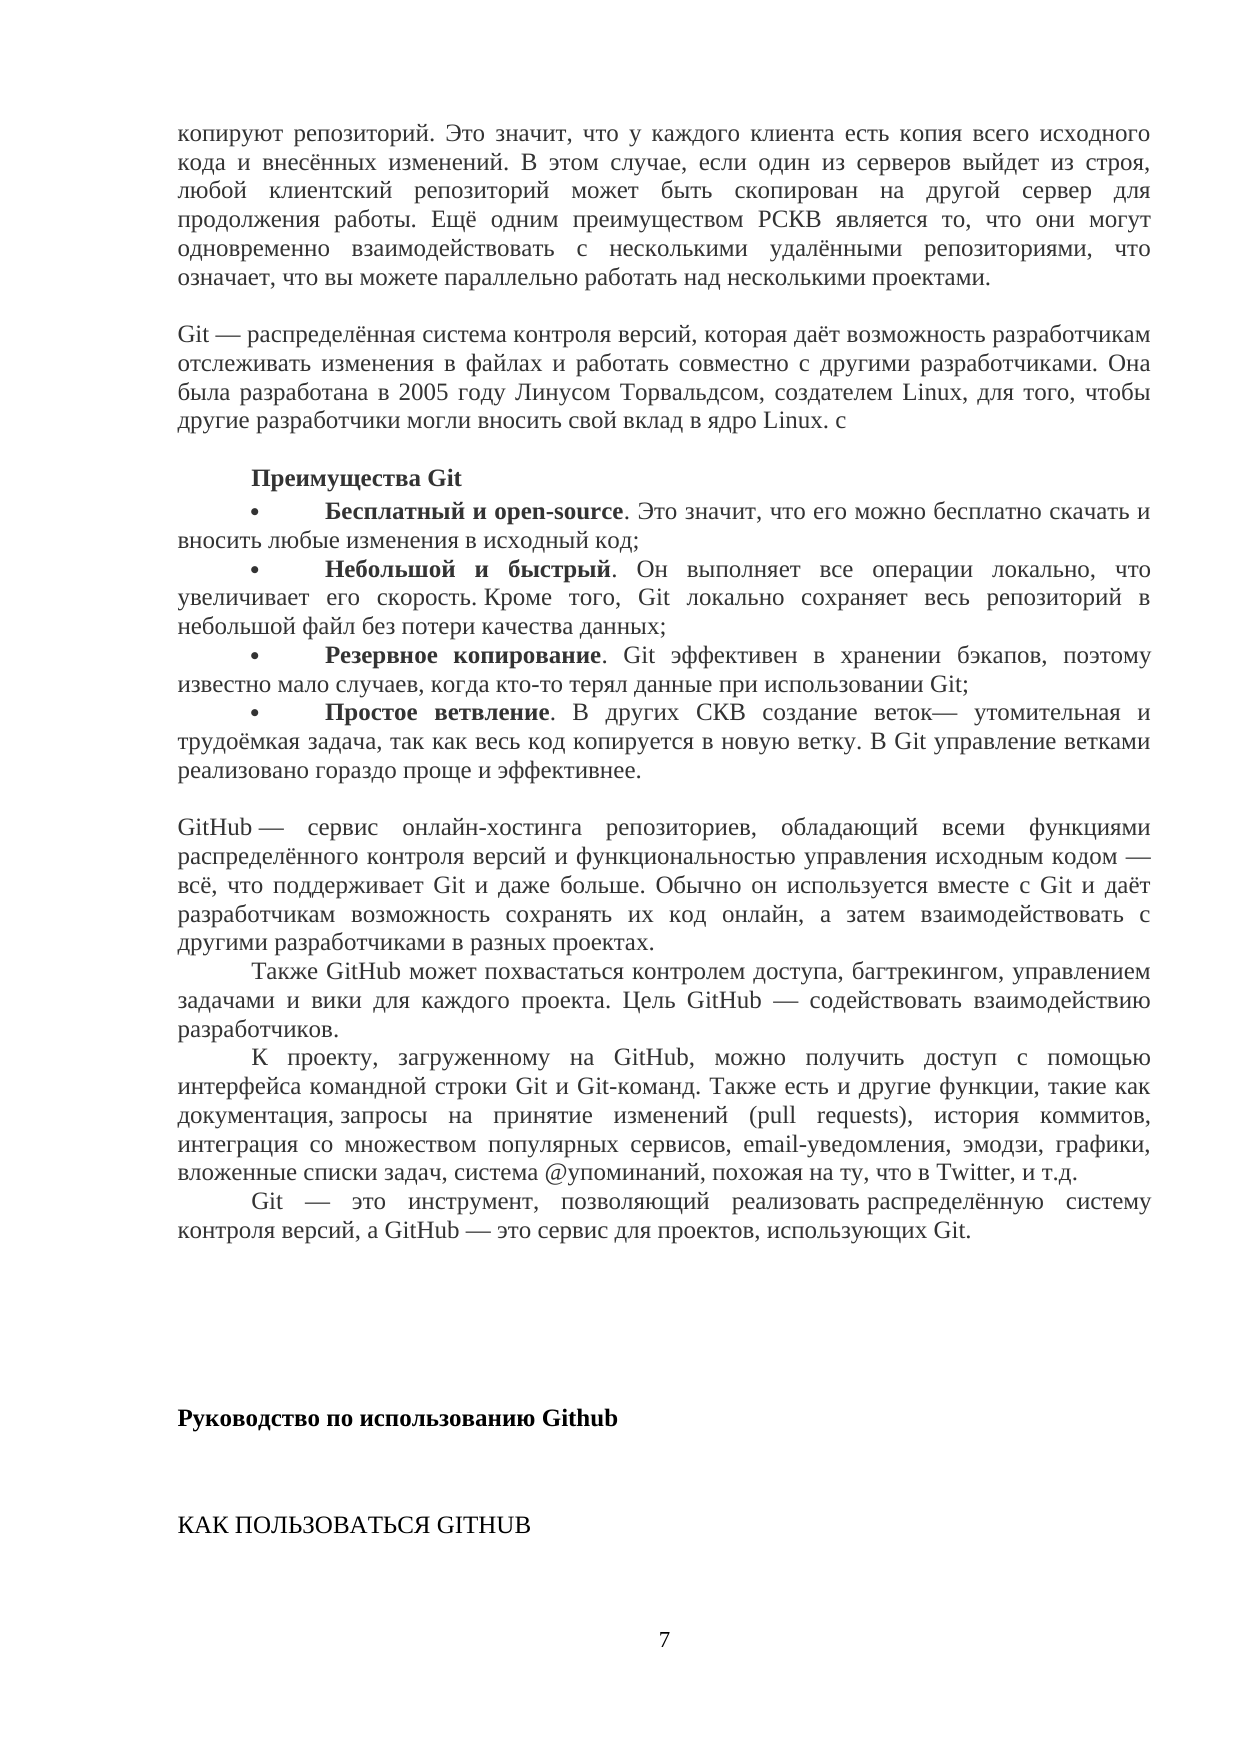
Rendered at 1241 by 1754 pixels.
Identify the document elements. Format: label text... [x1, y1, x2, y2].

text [177, 118, 1152, 291]
list Резервное копирование. Git эффективен в хранении бэкапов, поэтому известно мало случаев, когда кто-то терял данные при использовании Git; [177, 640, 1152, 697]
subtitle Преимущества Git [177, 463, 1152, 492]
list Бесплатный и open-source. Это значит, что его можно бесплатно скачать и вносить любые изменения в исходный код; [177, 496, 1152, 554]
text К проекту, загруженному на GitHub, можно получить доступ с помощью интерфейса командной строки Git и Git-команд. Также есть и другие функции, такие как документация, запросы на принятие изменений (pull requests), история коммитов, интеграция со множеством популярных сервисов, email-уведомления, эмодзи, графики, вложенные списки задач, система @упоминаний, похожая на ту, что в Twitter, и т.д. [177, 1042, 1152, 1186]
text КАК ПОЛЬЗОВАТЬСЯ GITHUB [177, 1510, 1152, 1539]
list Небольшой и быстрый. Он выполняет все операции локально, что увеличивает его скорость. Кроме того, Git локально сохраняет весь репозиторий в небольшой файл без потери качества данных; [177, 554, 1152, 640]
text Также GitHub может похвастаться контролем доступа, багтрекингом, управлением задачами и вики для каждого проекта. Цель GitHub — содействовать взаимодействию разработчиков. [177, 956, 1152, 1042]
list Простое ветвление. В других СКВ создание веток— утомительная и трудоёмкая задача, так как весь код копируется в новую ветку. В Git управление ветками реализовано гораздо проще и эффективнее. [177, 697, 1152, 784]
text Git — это инструмент, позволяющий реализовать распределённую систему контроля версий, а GitHub — это сервис для проектов, использующих Git. [177, 1186, 1152, 1244]
text Git — распределённая система контроля версий, которая даёт возможность разработчикам отслеживать изменения в файлах и работать совместно с другими разработчиками. Она была разработана в 2005 году Линусом Торвальдсом, создателем Linux, для того, чтобы другие разработчики могли вносить свой вклад в ядро Linux. с [177, 291, 1152, 434]
text Руководство по использованию Github [177, 1403, 1152, 1431]
text GitHub — сервис онлайн-хостинга репозиториев, обладающий всеми функциями распределённого контроля версий и функциональностью управления исходным кодом — всё, что поддерживает Git и даже больше. Обычно он используется вместе с Git и даёт разработчикам возможность сохранять их код онлайн, а затем взаимодействовать с другими разработчиками в разных проектах. [177, 784, 1152, 956]
